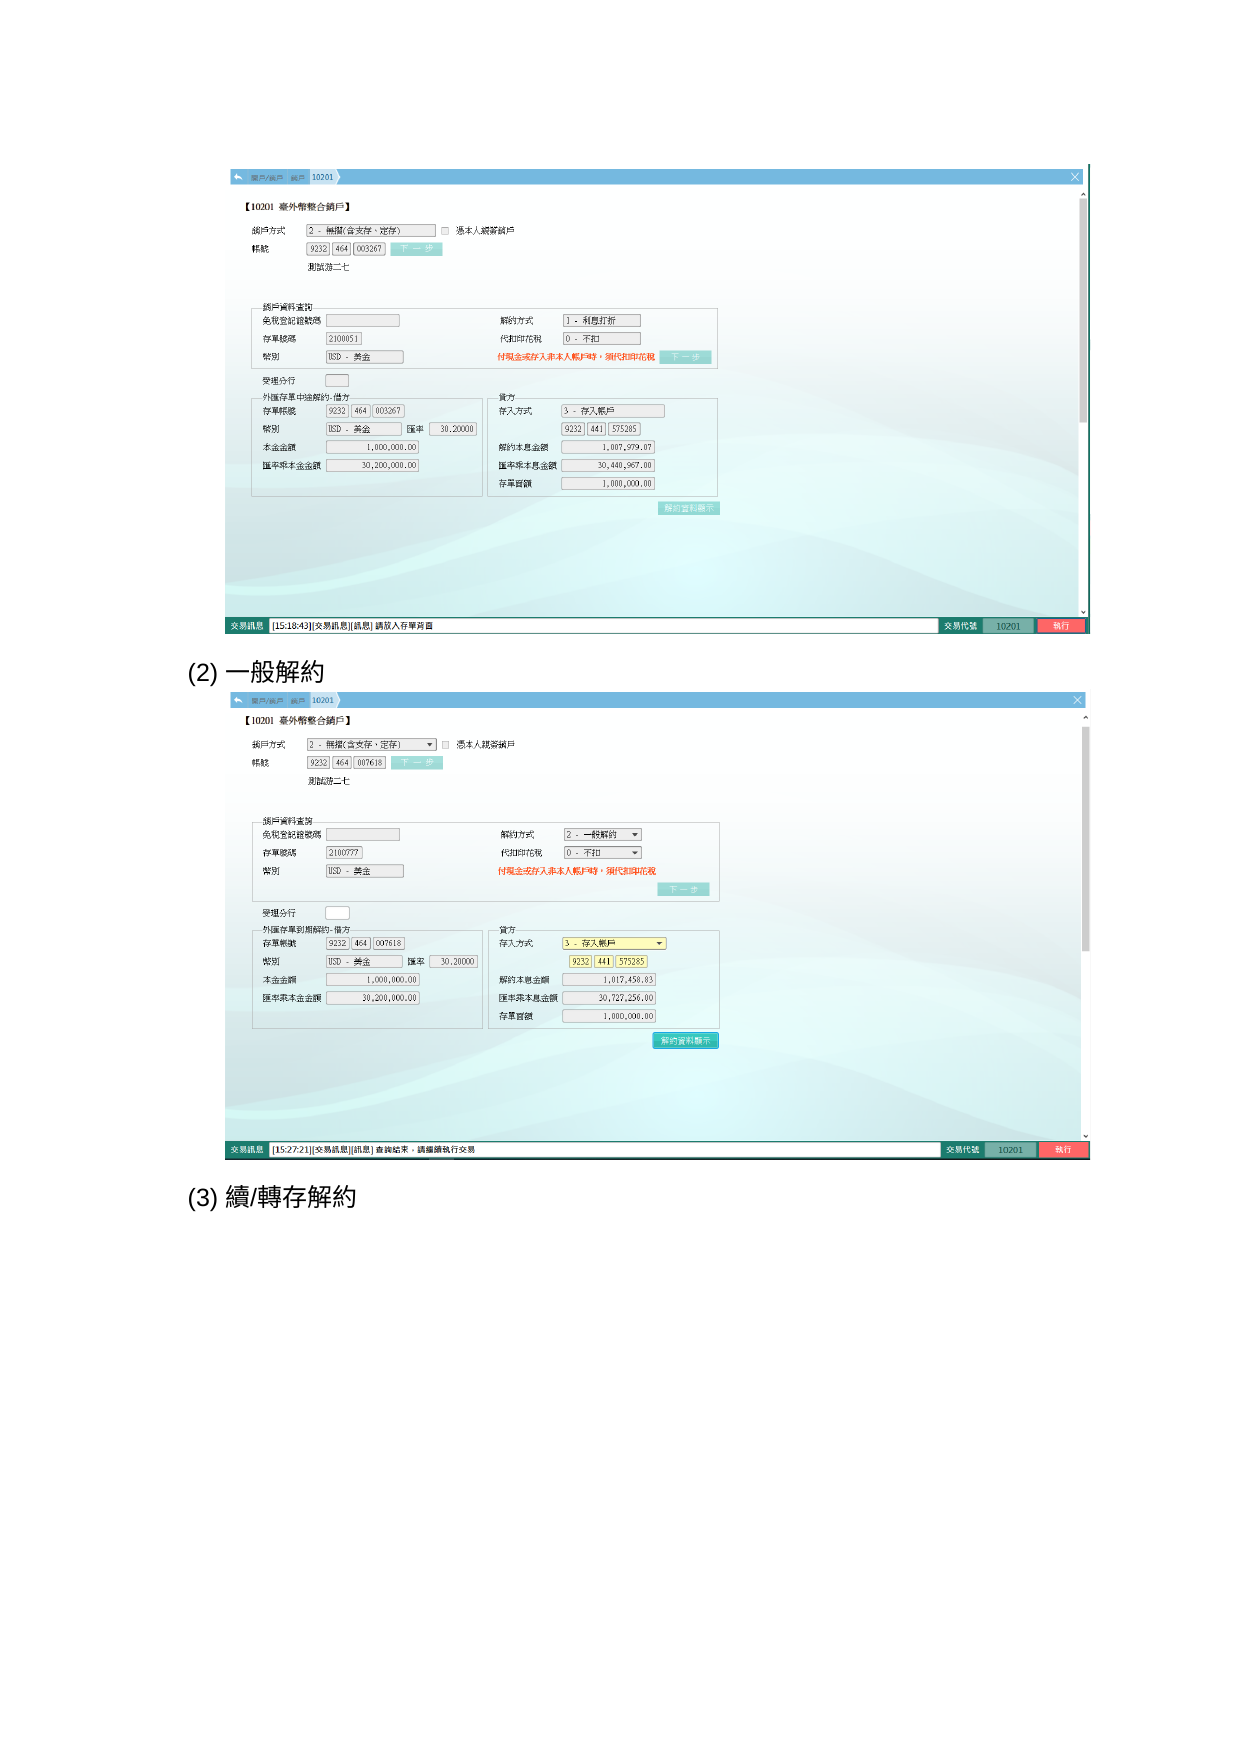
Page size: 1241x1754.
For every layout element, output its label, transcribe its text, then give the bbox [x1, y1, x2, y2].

picture [225, 689, 1091, 1160]
picture [225, 164, 1091, 634]
list 一般解約 [187, 652, 1053, 689]
list 續/轉存解約 [187, 1177, 1053, 1214]
